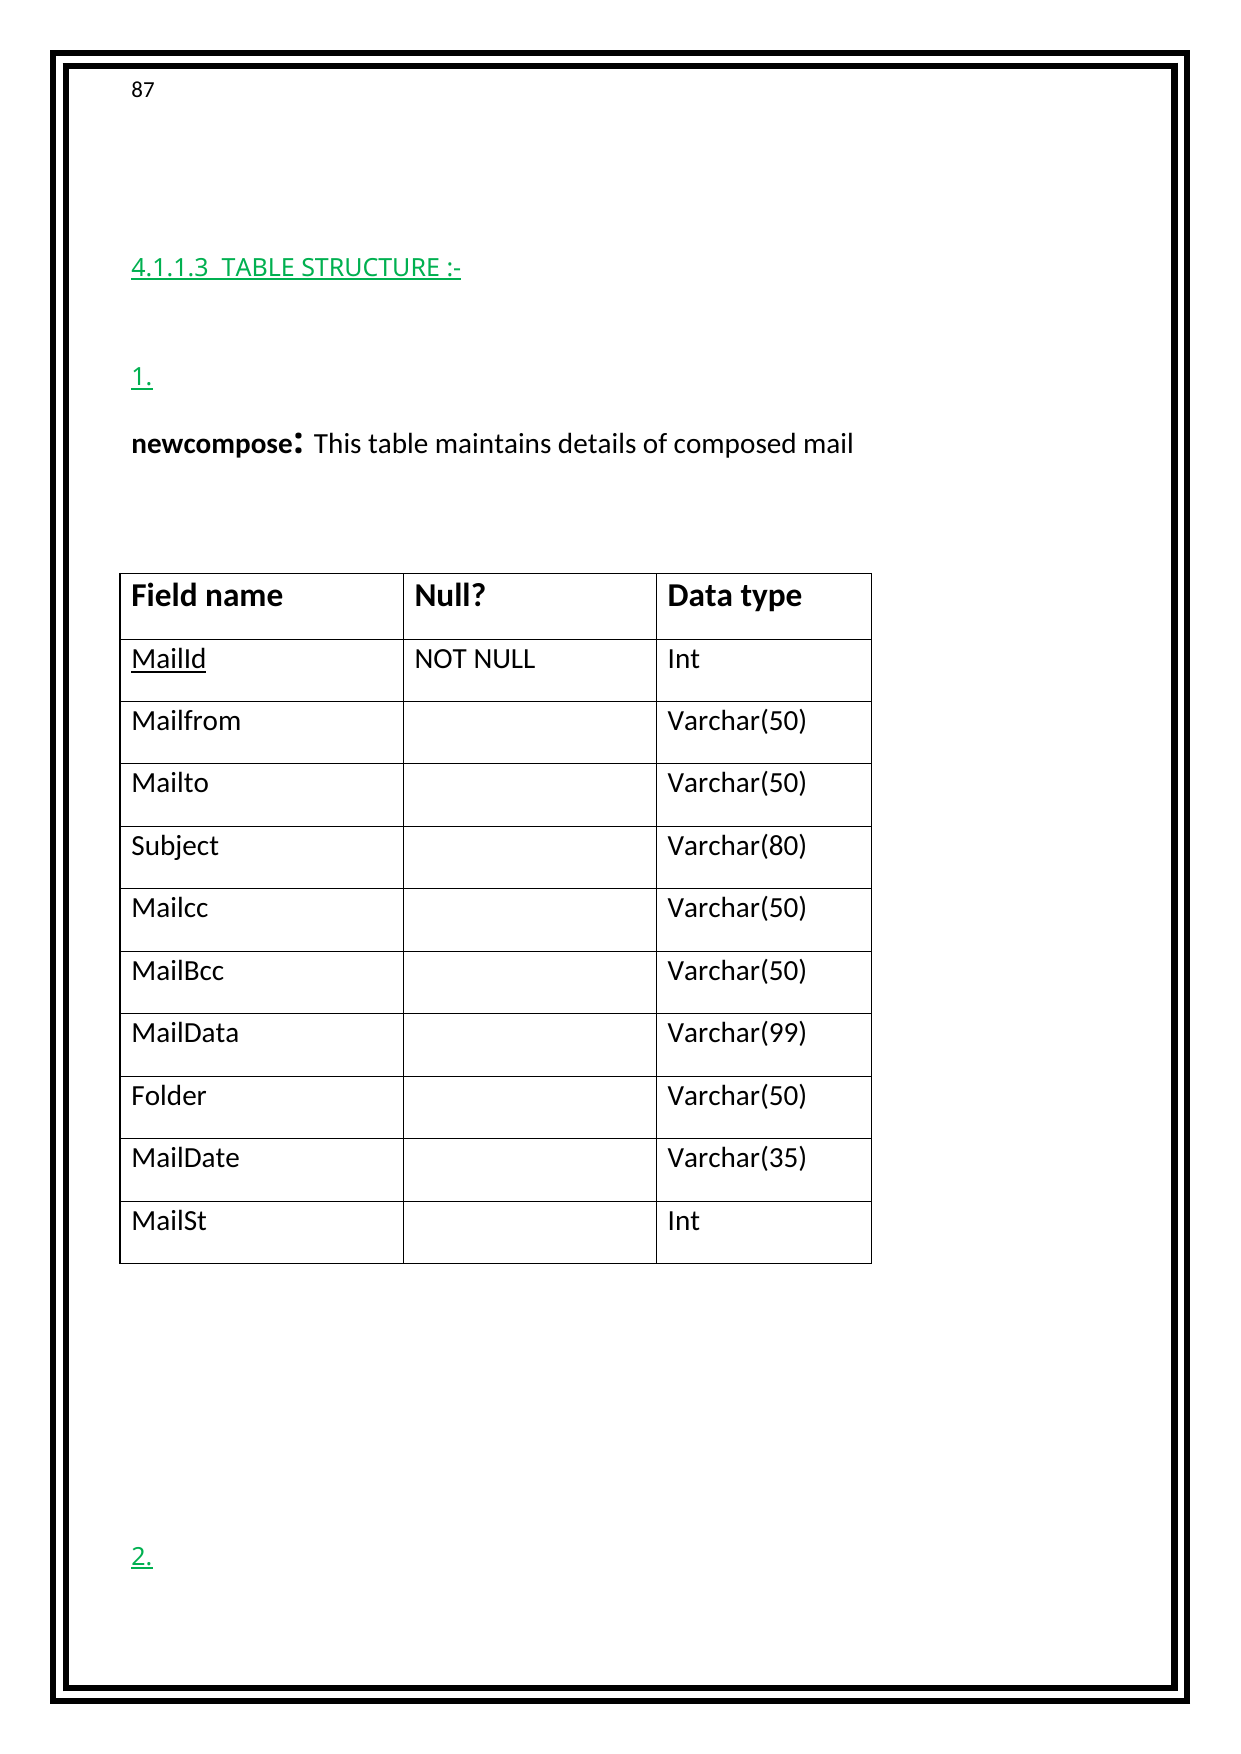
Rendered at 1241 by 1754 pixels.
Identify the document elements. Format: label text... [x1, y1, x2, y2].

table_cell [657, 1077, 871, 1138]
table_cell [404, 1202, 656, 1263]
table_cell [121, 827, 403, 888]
table_cell NOT NULL [404, 640, 656, 701]
table_cell MailId [121, 640, 403, 701]
table_header Data type [657, 574, 871, 639]
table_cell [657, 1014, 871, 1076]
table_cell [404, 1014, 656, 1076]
table_cell [404, 702, 656, 763]
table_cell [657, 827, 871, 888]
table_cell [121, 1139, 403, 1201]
table_cell Int [657, 640, 871, 701]
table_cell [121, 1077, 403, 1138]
text 4.1.1.3 TABLE STRUCTURE :- [131, 249, 1090, 283]
text 1. [131, 359, 1090, 393]
text newcompose: This table maintains details of composed mail [131, 414, 1090, 465]
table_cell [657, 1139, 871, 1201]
table_header Field name [121, 574, 403, 639]
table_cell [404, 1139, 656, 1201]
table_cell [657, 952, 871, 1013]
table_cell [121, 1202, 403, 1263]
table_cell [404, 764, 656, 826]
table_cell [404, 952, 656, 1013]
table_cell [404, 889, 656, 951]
text 2. [131, 1539, 1090, 1573]
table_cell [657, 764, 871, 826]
table_cell Varchar(50) [657, 702, 871, 763]
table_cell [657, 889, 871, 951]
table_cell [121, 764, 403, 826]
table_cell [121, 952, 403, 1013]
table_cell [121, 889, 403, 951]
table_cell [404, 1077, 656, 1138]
table_header Null? [404, 574, 656, 639]
table_cell Mailfrom [121, 702, 403, 763]
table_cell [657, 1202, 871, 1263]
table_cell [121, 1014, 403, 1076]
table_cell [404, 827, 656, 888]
